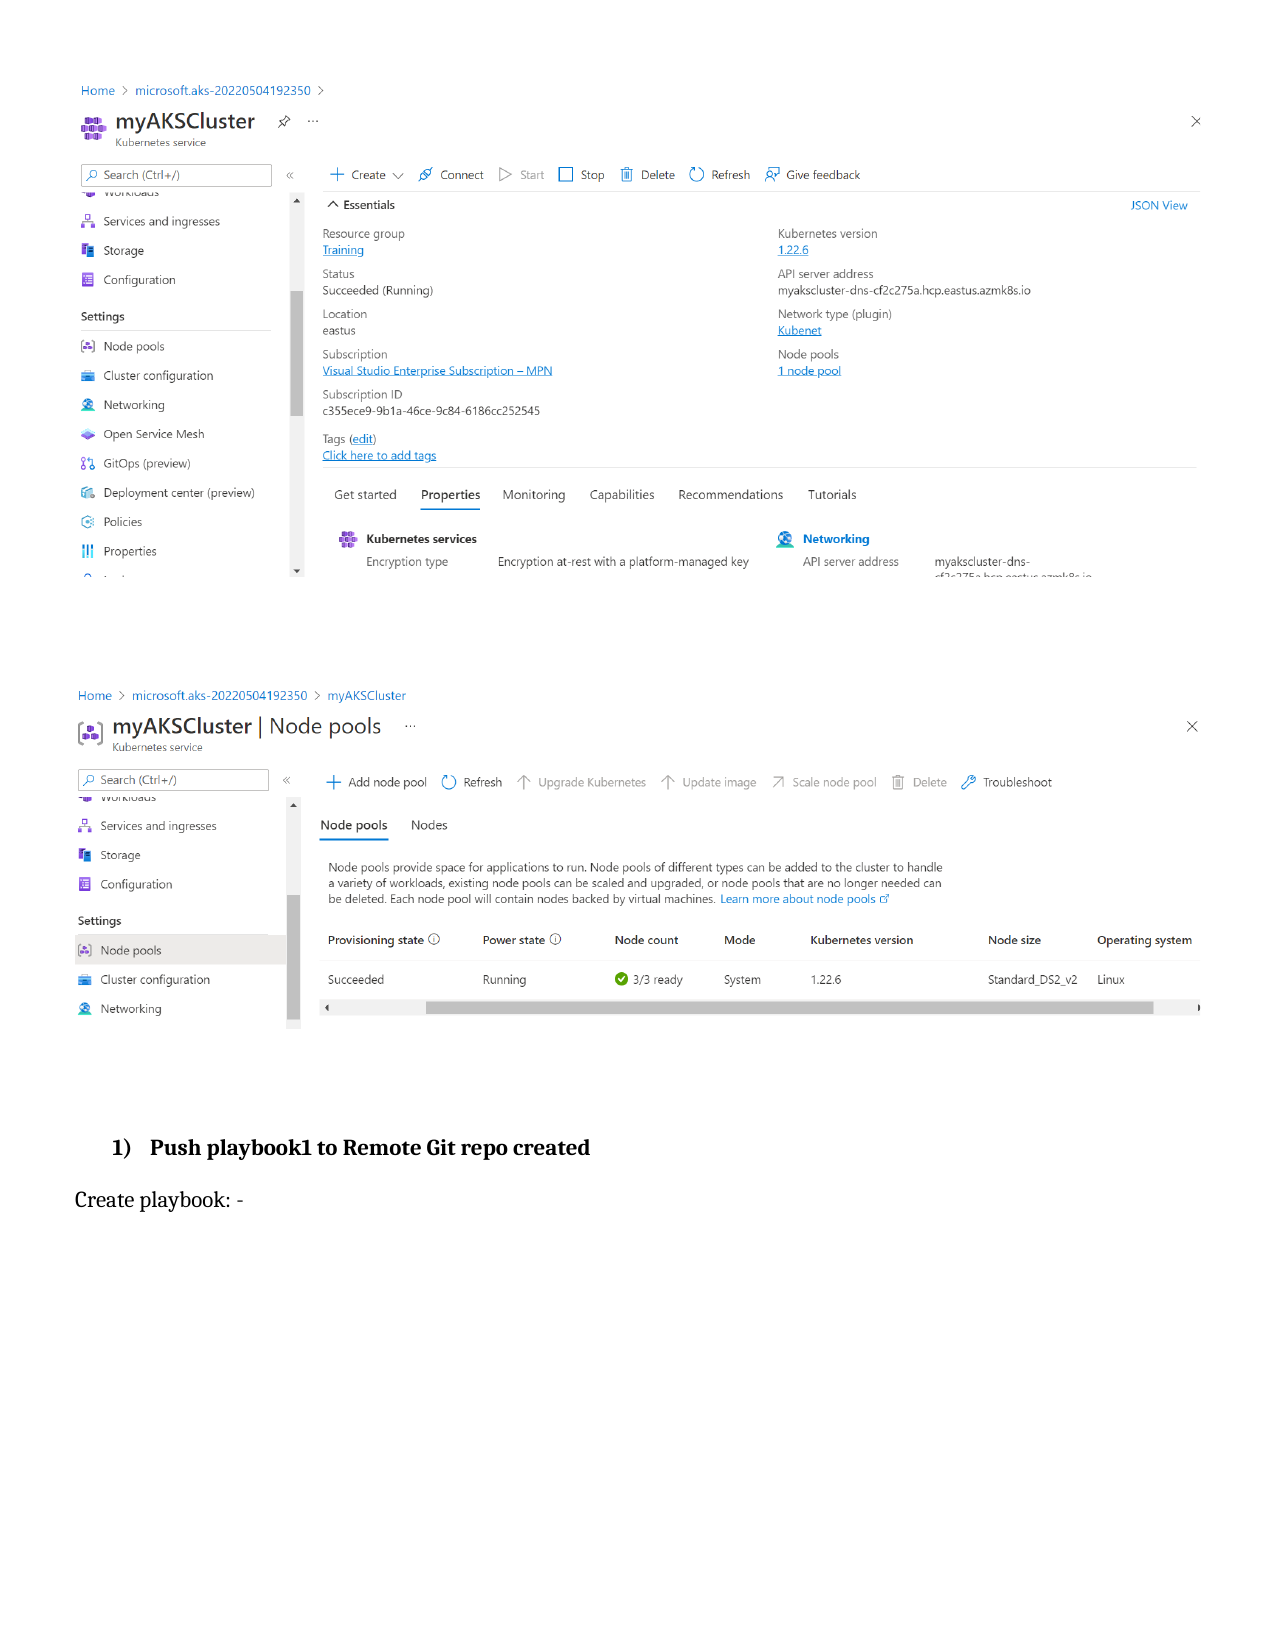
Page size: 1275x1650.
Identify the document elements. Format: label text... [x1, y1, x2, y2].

picture [75, 681, 1200, 1029]
picture [75, 75, 1200, 577]
list Push playbook1 to Remote Git repo created [112, 1134, 1200, 1161]
text Create playbook: - [75, 1187, 1200, 1213]
